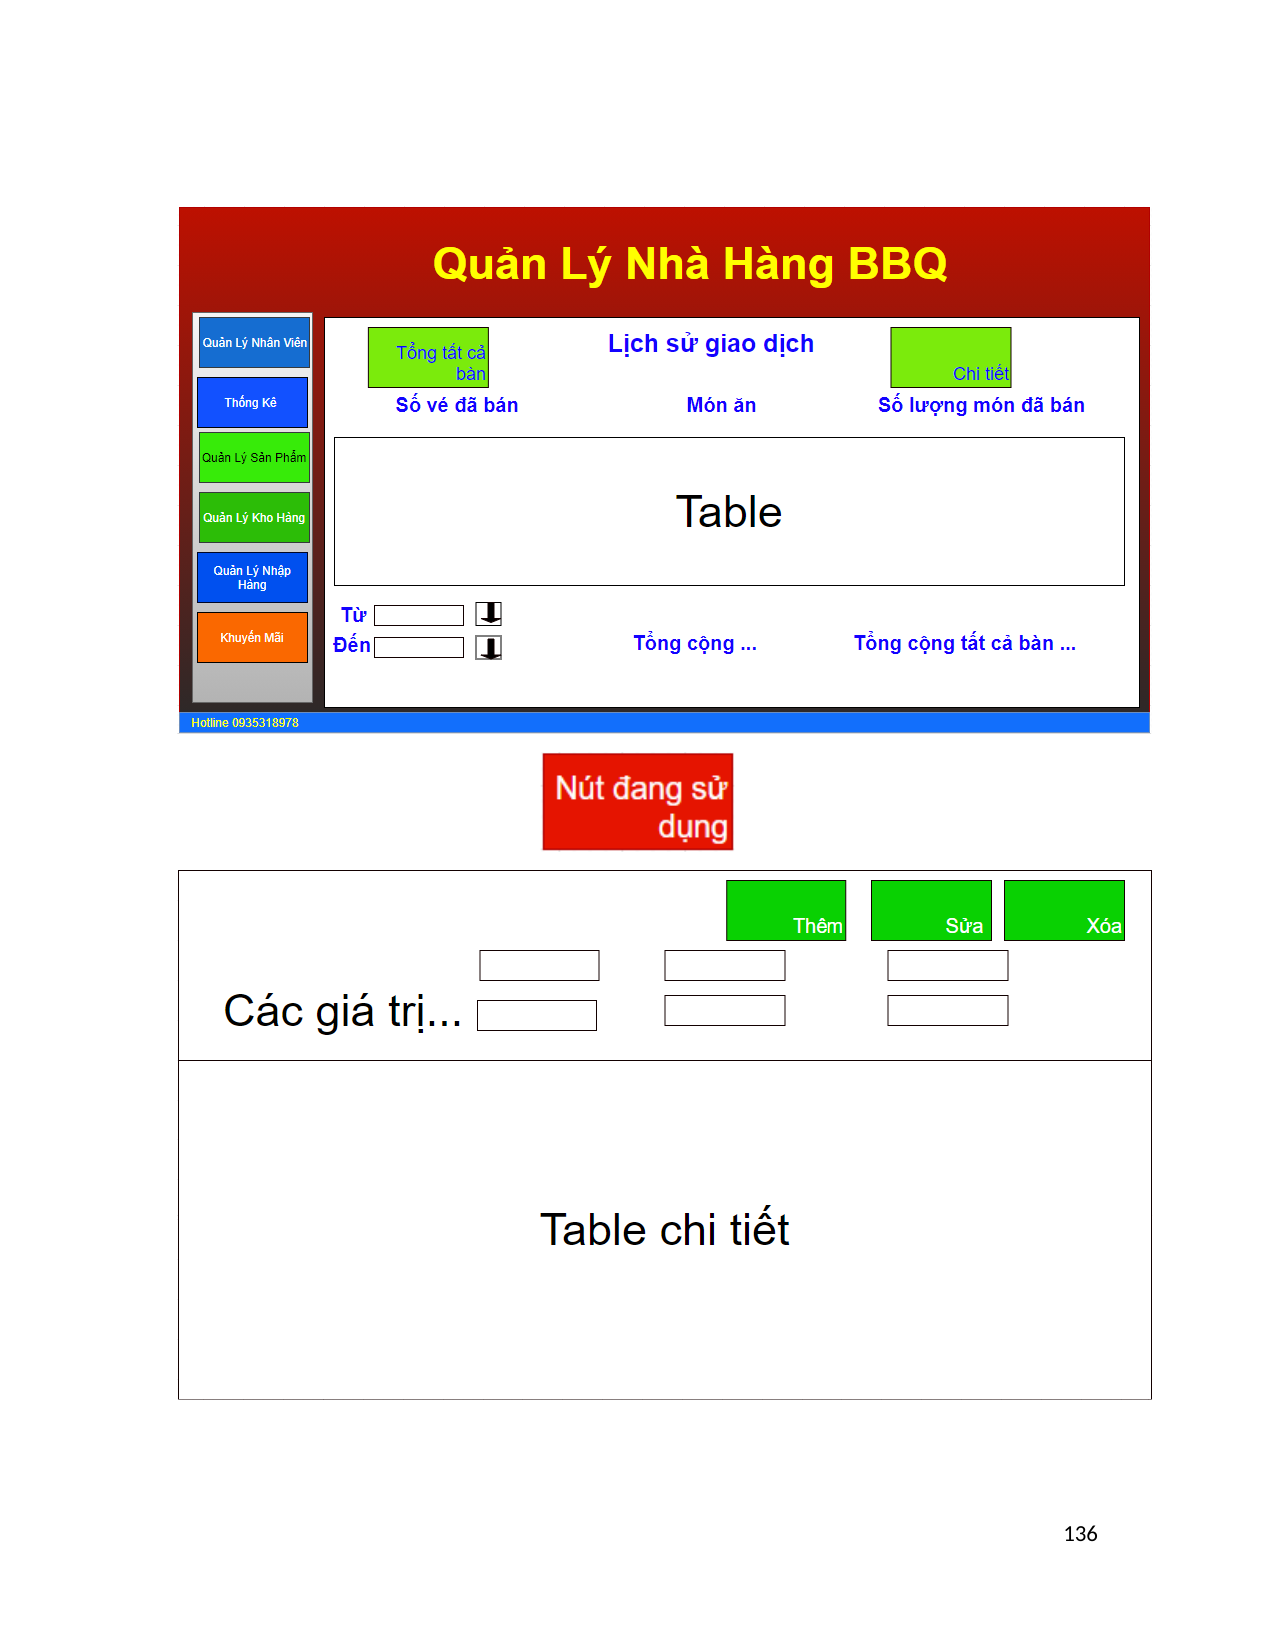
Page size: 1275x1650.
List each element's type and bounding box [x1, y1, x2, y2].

picture [540, 752, 735, 852]
picture [177, 870, 1153, 1400]
picture [177, 206, 1152, 734]
